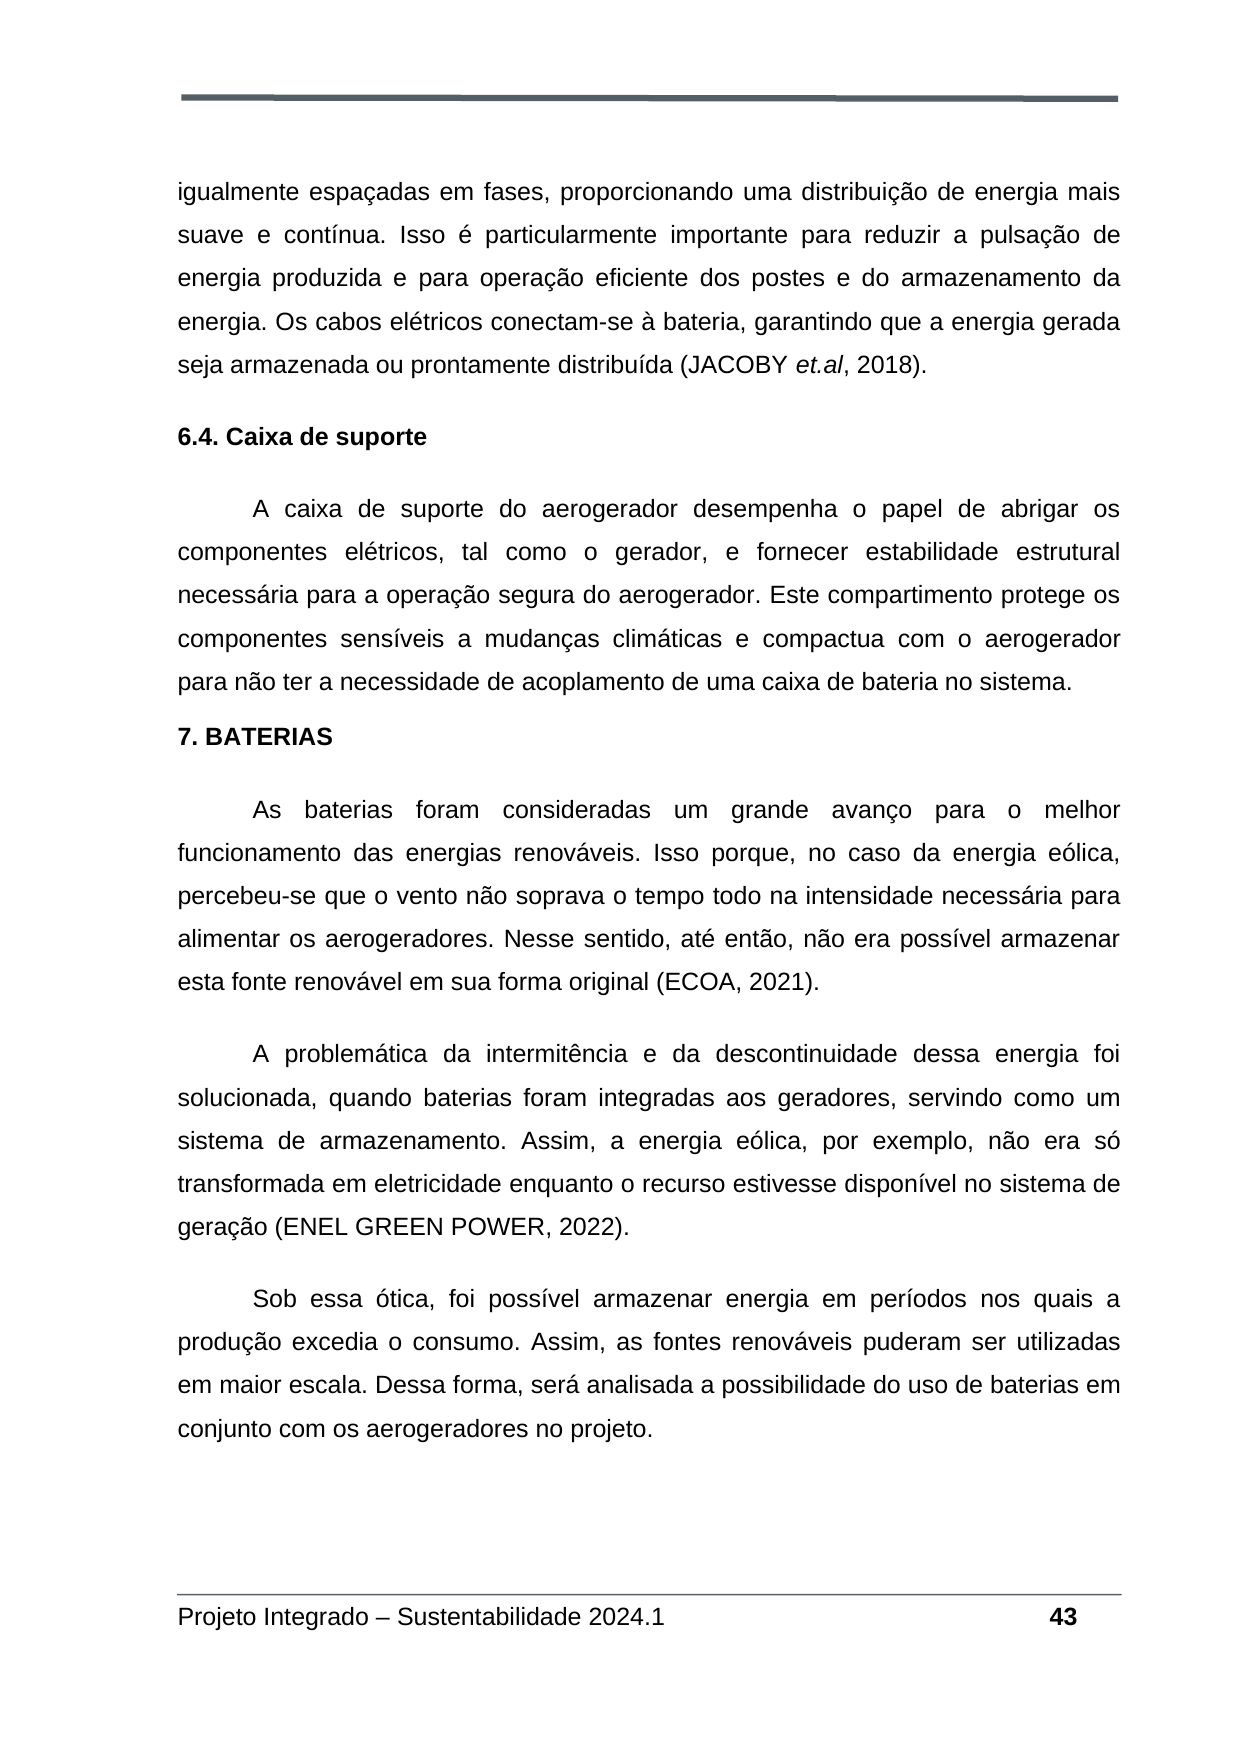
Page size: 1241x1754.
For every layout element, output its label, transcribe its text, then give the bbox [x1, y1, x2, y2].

text As baterias foram consideradas um grande avanço para o melhor funcionamento das energias renováveis. Isso porque, no caso da energia eólica, percebeu-se que o vento não soprava o tempo todo na intensidade necessária para alimentar os aerogeradores. Nesse sentido, até então, não era possível armazenar esta fonte renovável em sua forma original (ECOA, 2021). [177, 795, 1122, 996]
subtitle 6.4. Caixa de suporte [177, 422, 1122, 451]
text A problemática da intermitência e da descontinuidade dessa energia foi solucionada, quando baterias foram integradas aos geradores, servindo como um sistema de armazenamento. Assim, a energia eólica, por exemplo, não era só transformada em eletricidade enquanto o recurso estivesse disponível no sistema de geração (ENEL GREEN POWER, 2022). [177, 1039, 1122, 1241]
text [177, 177, 1122, 378]
subtitle 7. BATERIAS [177, 722, 1122, 751]
text A caixa de suporte do aerogerador desempenha o papel de abrigar os componentes elétricos, tal como o gerador, e fornecer estabilidade estrutural necessária para a operação segura do aerogerador. Este compartimento protege os componentes sensíveis a mudanças climáticas e compactua com o aerogerador para não ter a necessidade de acoplamento de uma caixa de bateria no sistema. [177, 494, 1122, 696]
text Sob essa ótica, foi possível armazenar energia em períodos nos quais a produção excedia o consumo. Assim, as fontes renováveis puderam ser utilizadas em maior escala. Dessa forma, será analisada a possibilidade do uso de baterias em conjunto com os aerogeradores no projeto. [177, 1284, 1122, 1442]
